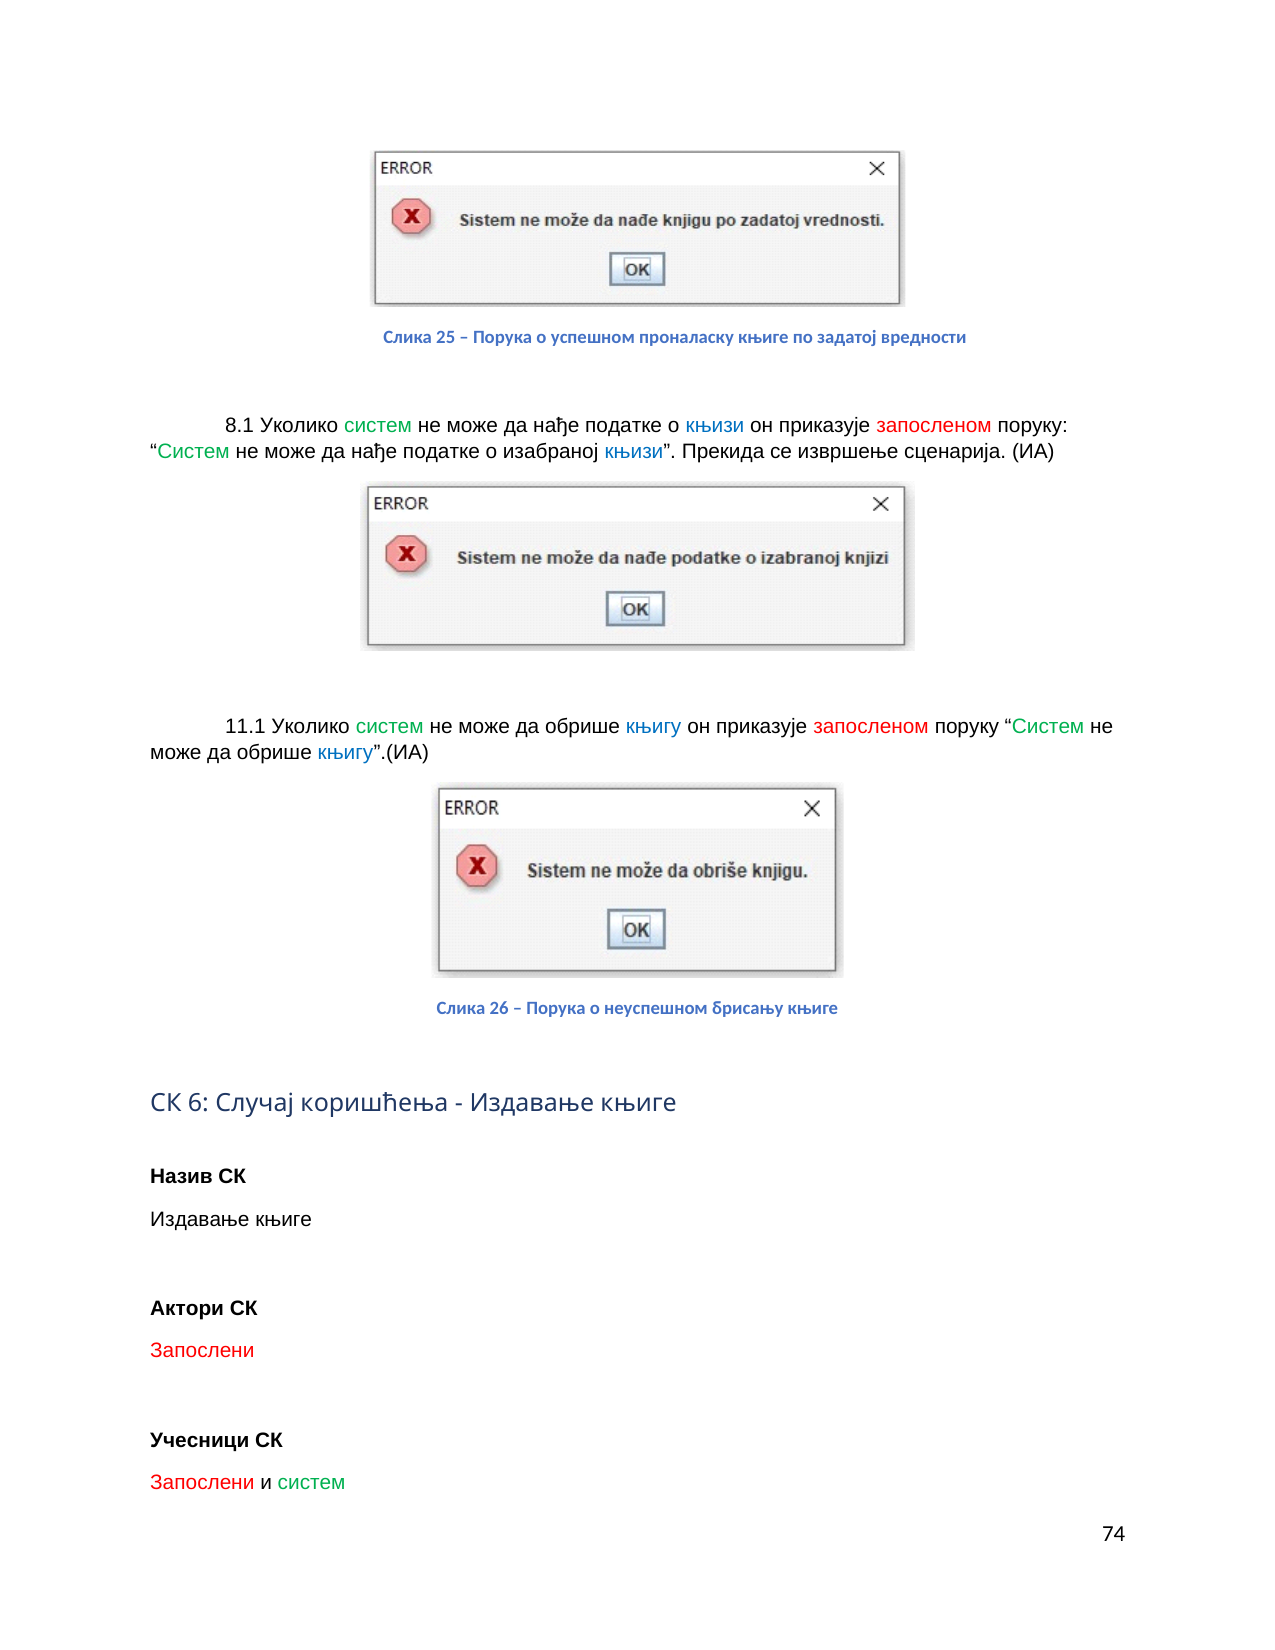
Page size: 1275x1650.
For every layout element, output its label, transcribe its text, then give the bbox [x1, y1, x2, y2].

picture [431, 782, 844, 978]
text Издавање књиге [150, 1206, 1125, 1230]
text Слика 25 – Порука о успешном проналаску књиге по задатој вредности [225, 325, 1125, 348]
text 8.1 Уколико систем не може да нађе податке о књизи он приказује запосленом поруку: “Систем не може да нађе податке о изабраној књизи”. Прекида се извршење сценарија. (ИА) [150, 413, 1125, 463]
text Запослени [150, 1338, 1125, 1362]
text Актори СК [150, 1296, 1125, 1320]
text 11.1 Уколико систем не може да обрише књигу он приказује запосленом поруку “Систем не може да обрише књигу”.(ИА) [150, 714, 1125, 764]
text Слика 26 – Порука о неуспешном брисању књиге [150, 996, 1125, 1019]
subtitle СК 6: Случај коришћења - Издавање књиге [150, 1085, 1125, 1119]
text Учесници СК [150, 1428, 1125, 1452]
text Назив СК [150, 1164, 1125, 1188]
text Запослени и систем [150, 1470, 1125, 1494]
picture [369, 150, 906, 307]
picture [360, 481, 915, 651]
